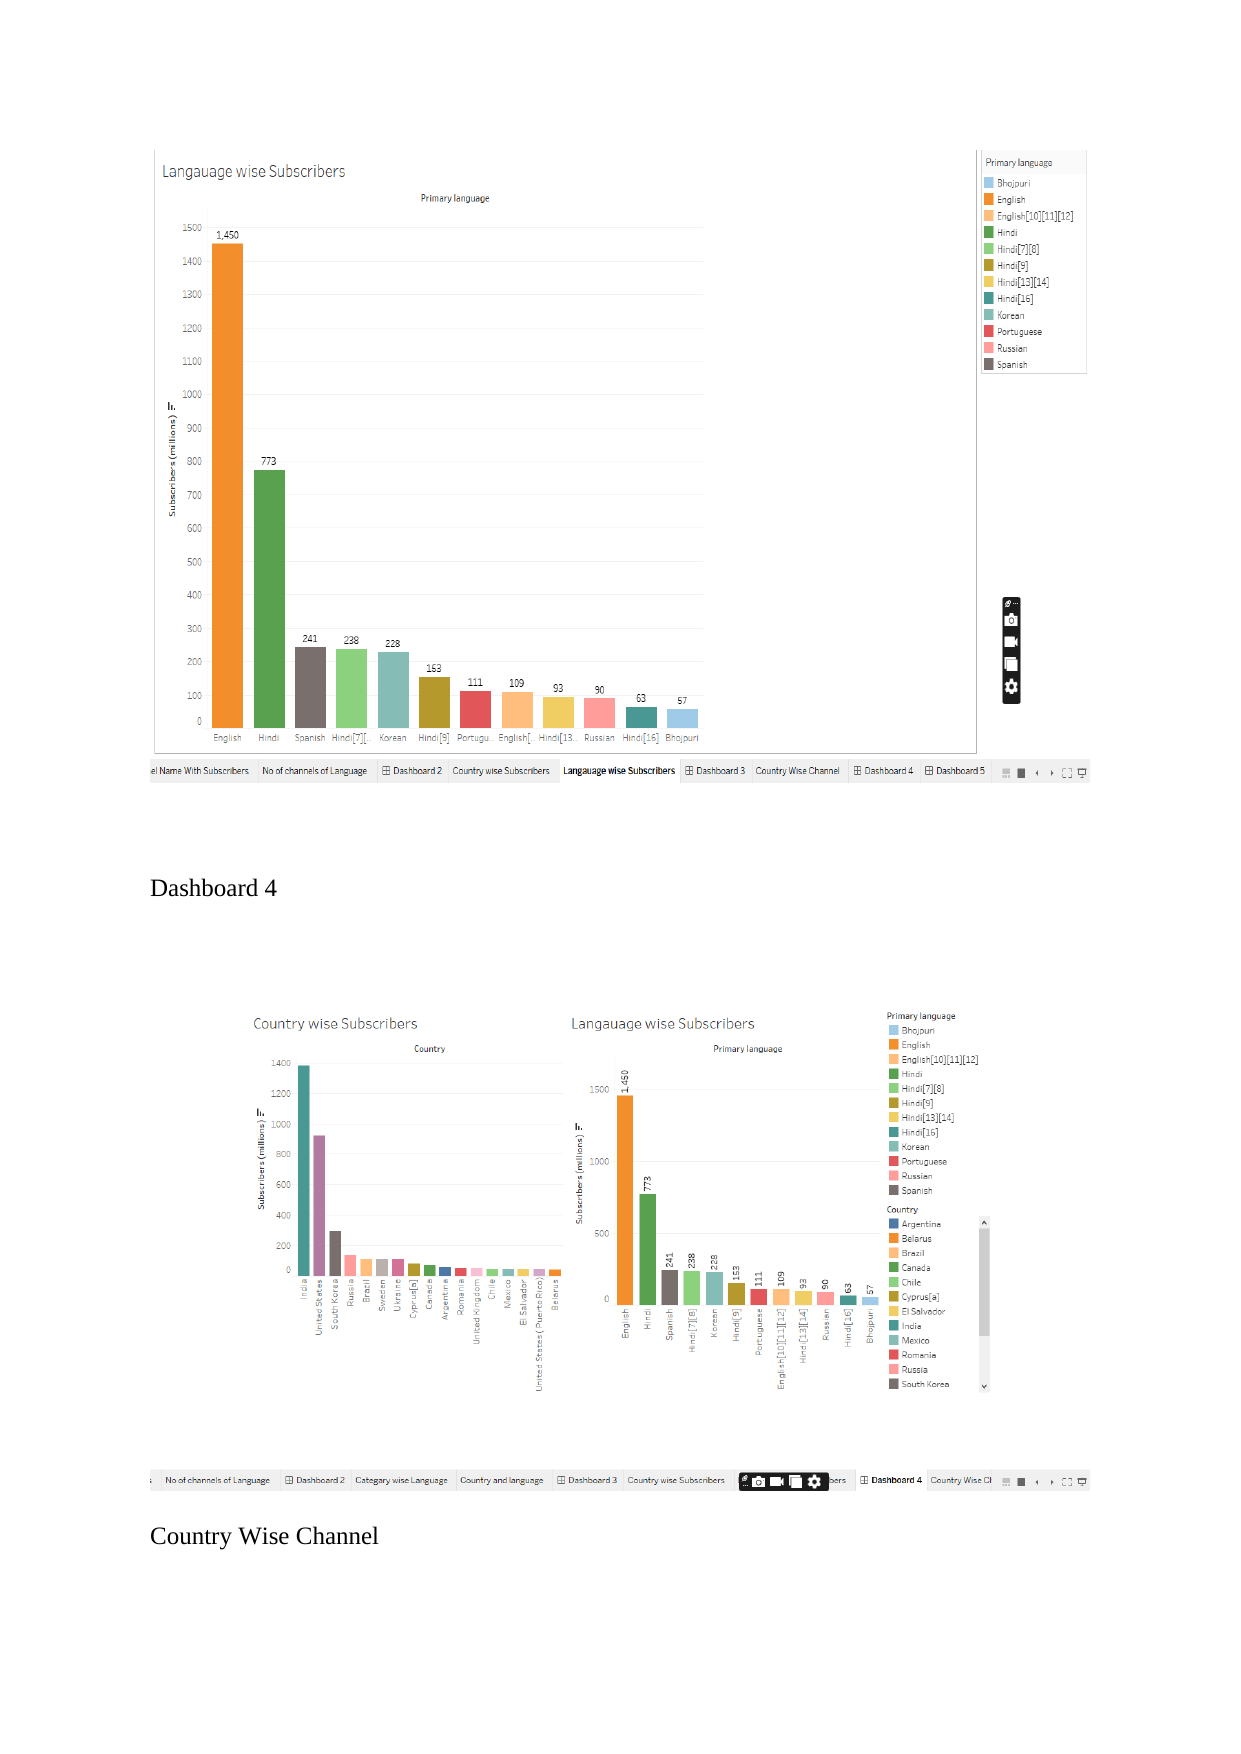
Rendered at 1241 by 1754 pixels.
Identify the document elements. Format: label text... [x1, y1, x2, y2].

text Country Wise Channel [150, 1521, 1090, 1550]
picture [150, 150, 1091, 783]
text Dashboard 4 [150, 873, 1090, 902]
picture [150, 932, 1091, 1491]
